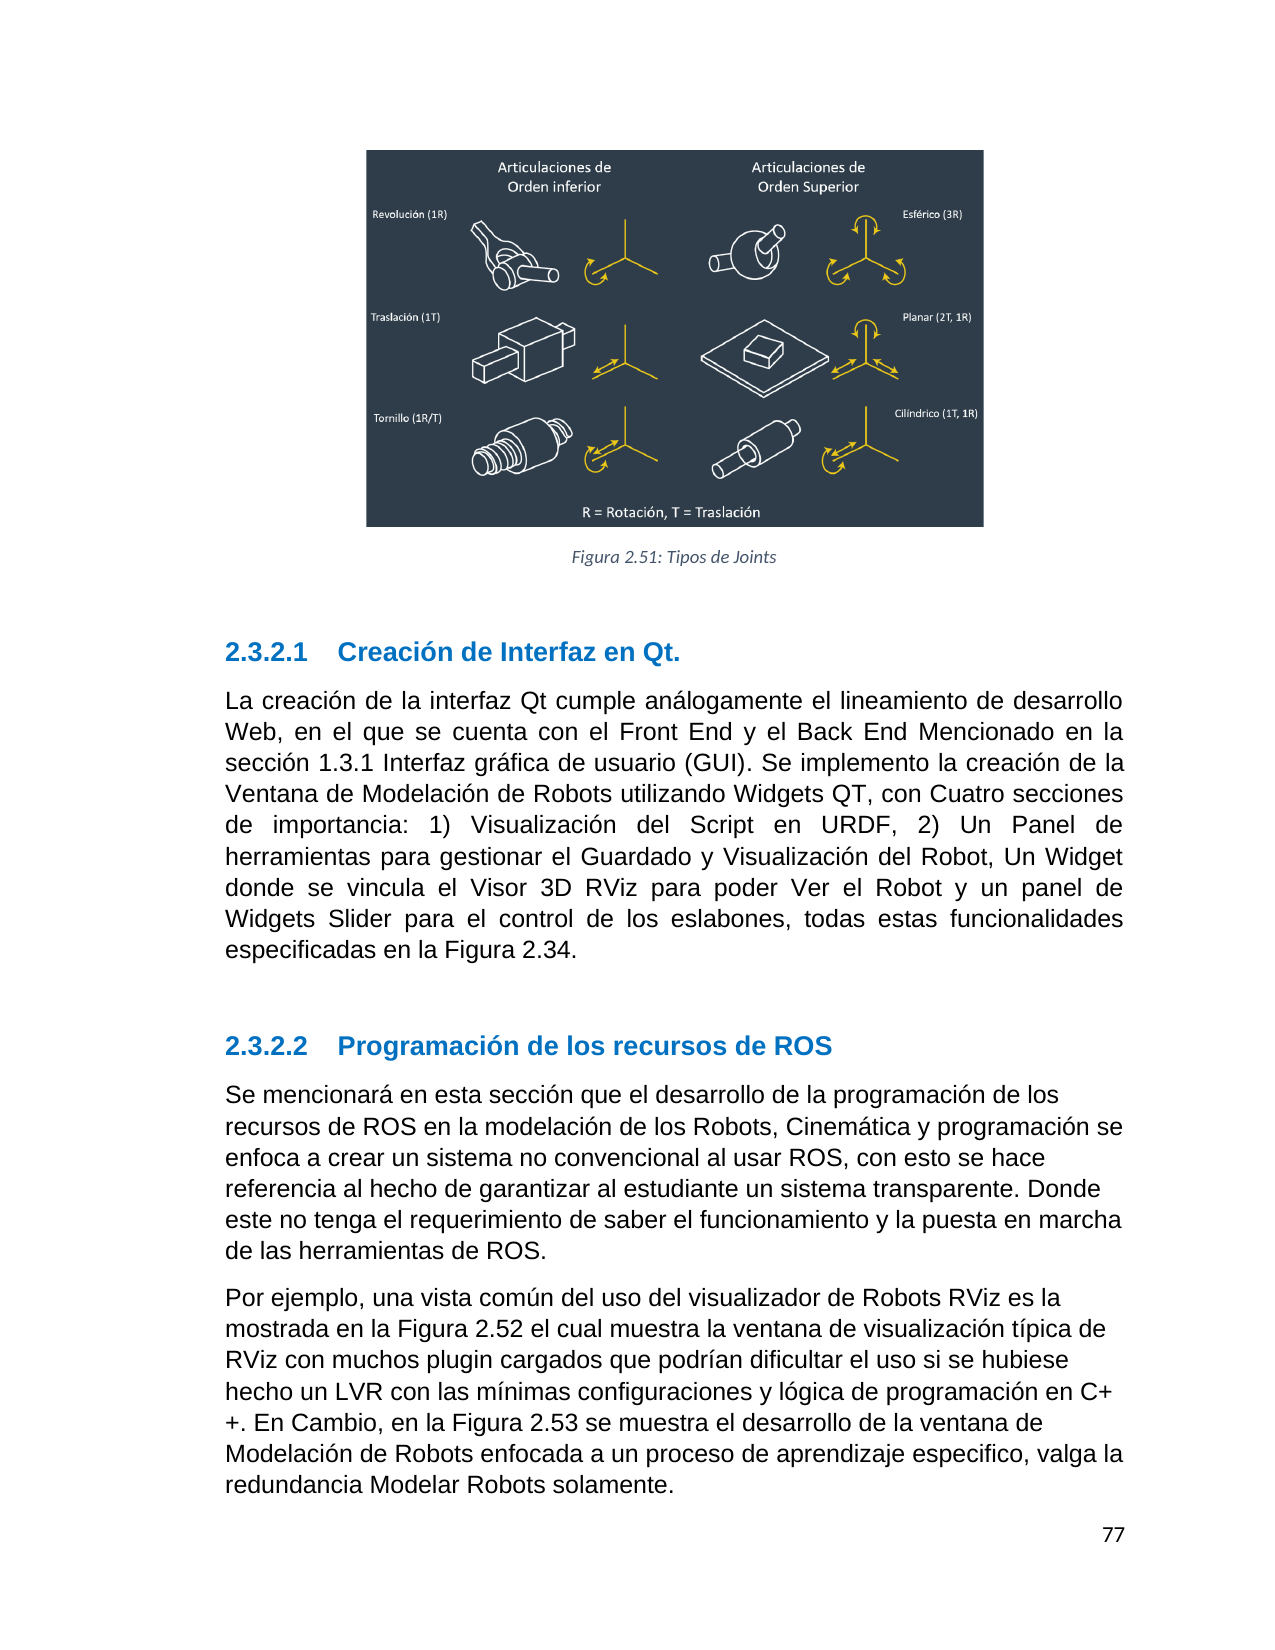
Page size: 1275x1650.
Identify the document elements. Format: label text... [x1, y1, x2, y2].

text La creación de la interfaz Qt cumple análogamente el lineamiento de desarrollo Web, en el que se cuenta con el Front End y el Back End Mencionado en la sección 1.3.1 Interfaz gráfica de usuario (GUI). Se implemento la creación de la Ventana de Modelación de Robots utilizando Widgets QT, con Cuatro secciones de importancia: 1) Visualización del Script en URDF, 2) Un Panel de herramientas para gestionar el Guardado y Visualización del Robot, Un Widget donde se vincula el Visor 3D RViz para poder Ver el Robot y un panel de Widgets Slider para el control de los eslabones, todas estas funcionalidades especificadas en la Figura 2.34. [225, 686, 1125, 963]
list Creación de Interfaz en Qt. [225, 636, 1125, 667]
list Programación de los recursos de ROS [225, 1030, 1125, 1061]
text Por ejemplo, una vista común del uso del visualizador de Robots RViz es la mostrada en la Figura 2.52 el cual muestra la ventana de visualización típica de RViz con muchos plugin cargados que podrían dificultar el uso si se hubiese hecho un LVR con las mínimas configuraciones y lógica de programación en C++. En Cambio, en la Figura 2.53 se muestra el desarrollo de la ventana de Modelación de Robots enfocada a un proceso de aprendizaje especifico, valga la redundancia Modelar Robots solamente. [225, 1283, 1125, 1498]
text Se mencionará en esta sección que el desarrollo de la programación de los recursos de ROS en la modelación de los Robots, Cinemática y programación se enfoca a crear un sistema no convencional al usar ROS, con esto se hace referencia al hecho de garantizar al estudiante un sistema transparente. Donde este no tenga el requerimiento de saber el funcionamiento y la puesta en marcha de las herramientas de ROS. [225, 1081, 1125, 1264]
picture [366, 150, 984, 527]
